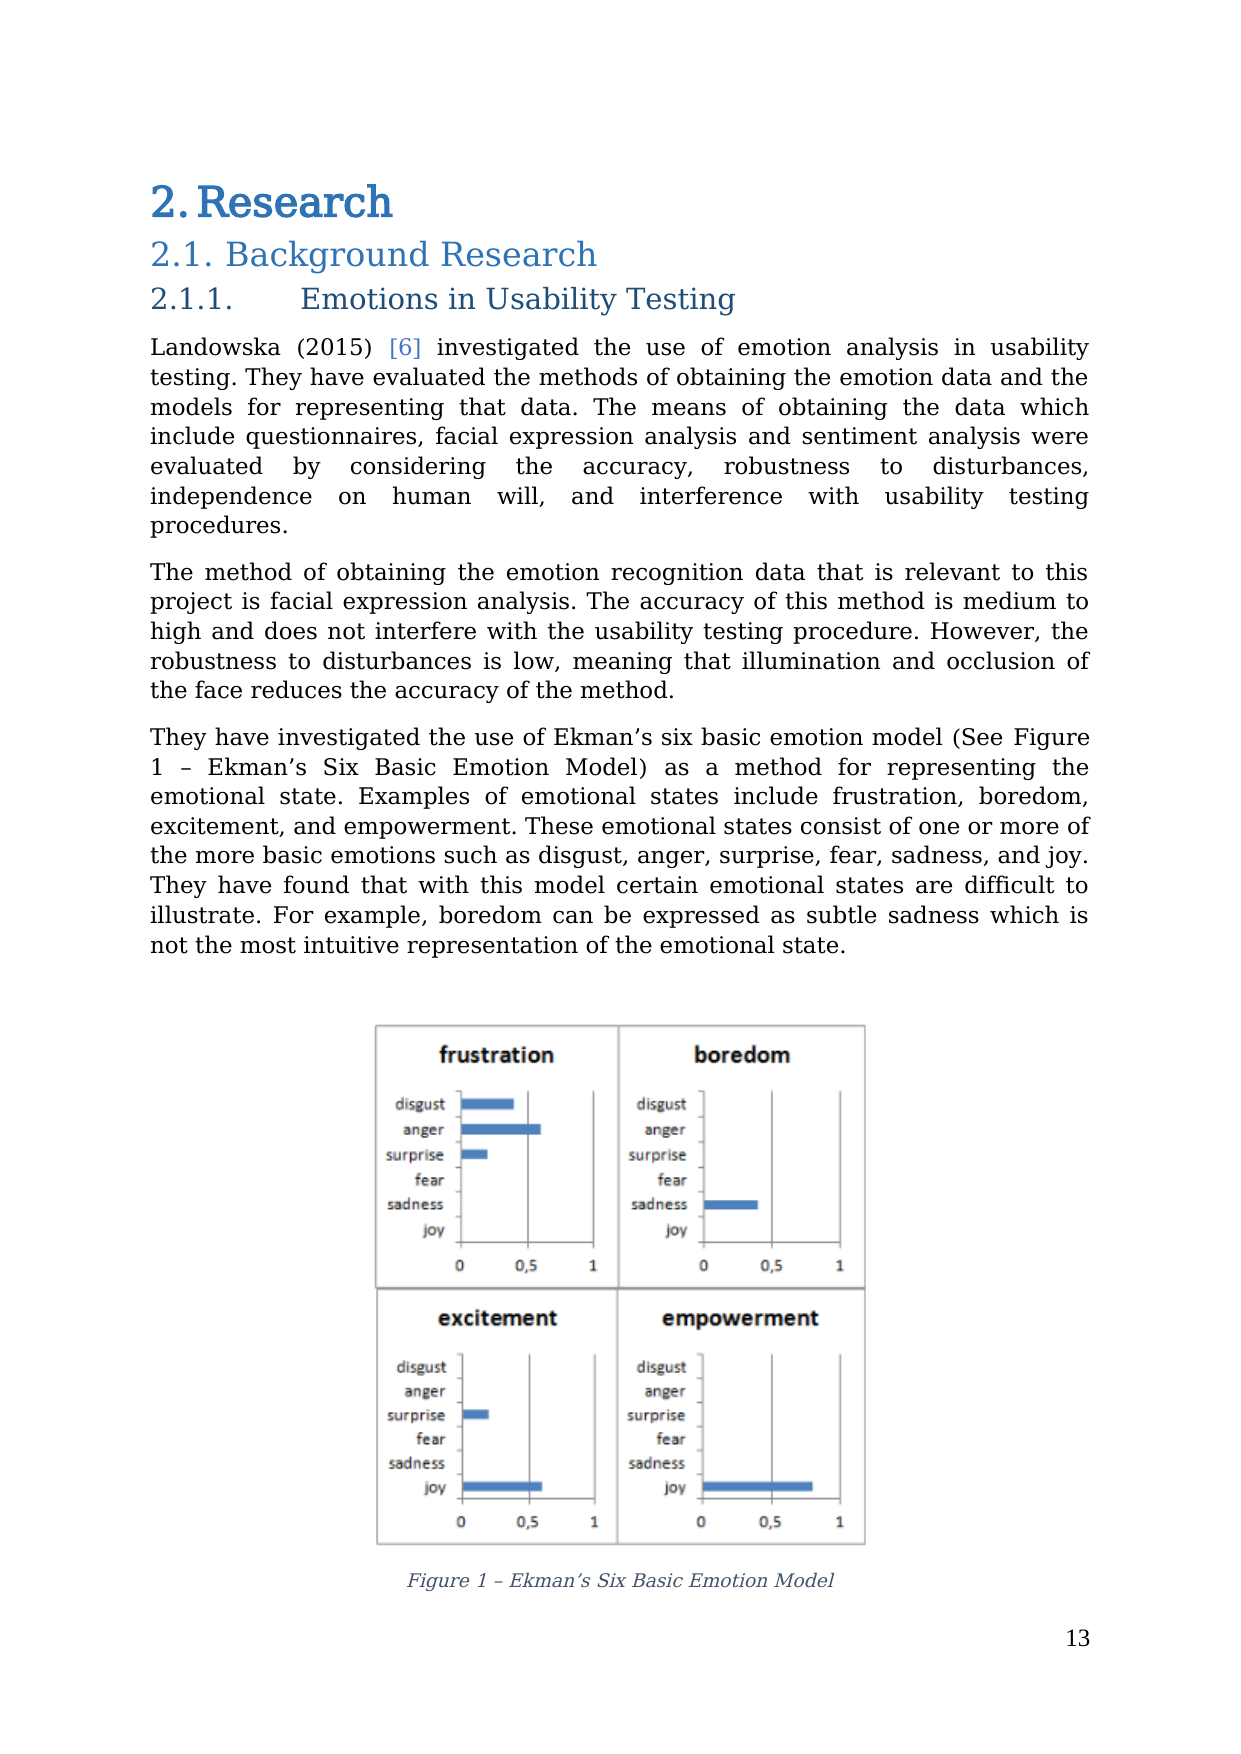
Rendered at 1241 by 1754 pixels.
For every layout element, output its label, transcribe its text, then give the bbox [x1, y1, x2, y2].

subtitle Background Research [150, 233, 1090, 273]
text Figure 1 – Ekman’s Six Basic Emotion Model [150, 1568, 1090, 1591]
text The method of obtaining the emotion recognition data that is relevant to this project is facial expression analysis. The accuracy of this method is medium to high and does not interfere with the usability testing procedure. However, the robustness to disturbances is low, meaning that illumination and occlusion of the face reduces the accuracy of the method. [150, 557, 1090, 704]
text Landowska (2015) [6] investigated the use of emotion analysis in usability testing. They have evaluated the methods of obtaining the emotion data and the models for representing that data. The means of obtaining the data which include questionnaires, facial expression analysis and sentiment analysis were evaluated by considering the accuracy, robustness to disturbances, independence on human will, and interference with usability testing procedures. [150, 333, 1090, 538]
picture [372, 1023, 869, 1550]
subtitle Emotions in Usability Testing [150, 280, 1090, 315]
subtitle Research [150, 175, 1090, 225]
text They have investigated the use of Ekman’s six basic emotion model (See Figure 1 – Ekman’s Six Basic Emotion Model) as a method for representing the emotional state. Examples of emotional states include frustration, boredom, excitement, and empowerment. These emotional states consist of one or more of the more basic emotions such as disgust, anger, surprise, fear, sadness, and joy. They have found that with this model certain emotional states are difficult to illustrate. For example, boredom can be expressed as subtle sadness which is not the most intuitive representation of the emotional state. [150, 722, 1090, 958]
